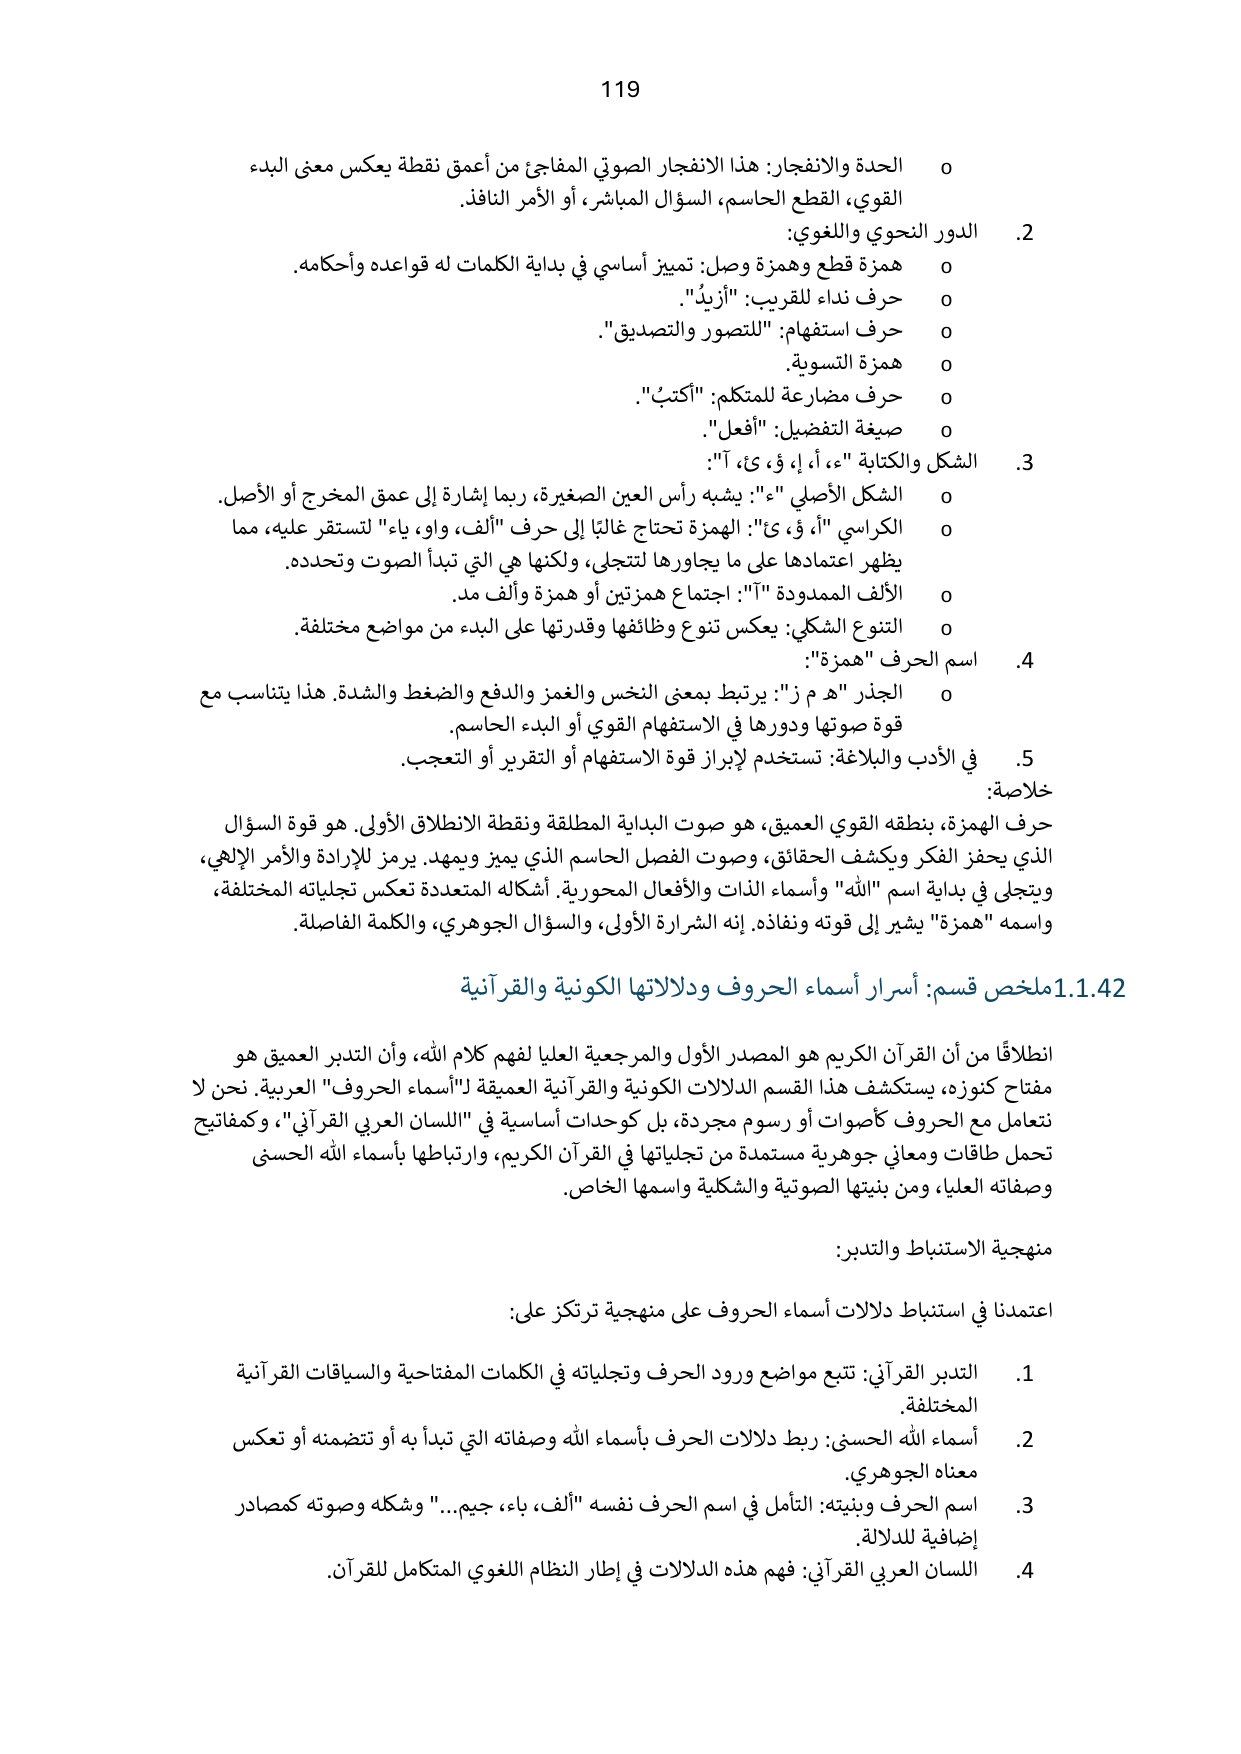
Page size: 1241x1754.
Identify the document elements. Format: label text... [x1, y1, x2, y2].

text خلاصة: حرف الهمزة، بنطقه القوي العميق، هو صوت البداية المطلقة ونقطة الانطلاق الأولى. هو قوة السؤال الذي يحفز الفكر ويكشف الحقائق، وصوت الفصل الحاسم الذي يميز ويمهد. يرمز للإرادة والأمر الإلهي، ويتجلى في بداية اسم "الله" وأسماء الذات والأفعال المحورية. أشكاله المتعددة تعكس تجلياته المختلفة، واسمه "همزة" يشير إلى قوته ونفاذه. إنه الشرارة الأولى، والسؤال الجوهري، والكلمة الفاصلة. [187, 775, 1053, 938]
list الدور النحوي واللغوي: [187, 216, 1015, 246]
list الحدة والانفجار: هذا الانفجار الصوتي المفاجئ من أعمق نقطة يعكس معنى البدء القوي، القطع الحاسم، السؤال المباشر، أو الأمر النافذ. [187, 150, 940, 213]
list اسم الحرف "همزة": [187, 644, 1015, 674]
list اسم الحرف وبنيته: التأمل في اسم الحرف نفسه "ألف، باء، جيم..." وشكله وصوته كمصادر إضافية للدلالة. [187, 1489, 1015, 1552]
text منهجية الاستنباط والتدبر: [187, 1233, 1053, 1263]
list اللسان العربي القرآني: فهم هذه الدلالات في إطار النظام اللغوي المتكامل للقرآن. [187, 1555, 1015, 1585]
list أسماء الله الحسنى: ربط دلالات الحرف بأسماء الله وصفاته التي تبدأ به أو تتضمنه أو تعكس معناه الجوهري. [187, 1423, 1015, 1486]
list التنوع الشكلي: يعكس تنوع وظائفها وقدرتها على البدء من مواضع مختلفة. [187, 611, 940, 641]
list الشكل والكتابة "ء، أ، إ، ؤ، ئ، آ": [187, 446, 1015, 477]
text اعتمدنا في استنباط دلالات أسماء الحروف على منهجية ترتكز على: [187, 1295, 1053, 1326]
list همزة التسوية. [187, 347, 940, 378]
text انطلاقًا من أن القرآن الكريم هو المصدر الأول والمرجعية العليا لفهم كلام الله، وأن التدبر العميق هو مفتاح كنوزه، يستكشف هذا القسم الدلالات الكونية والقرآنية العميقة لـ"أسماء الحروف" العربية. نحن لا نتعامل مع الحروف كأصوات أو رسوم مجردة، بل كوحدات أساسية في "اللسان العربي القرآني"، وكمفاتيح تحمل طاقات ومعاني جوهرية مستمدة من تجلياتها في القرآن الكريم، وارتباطها بأسماء الله الحسنى وصفاته العليا، ومن بنيتها الصوتية والشكلية واسمها الخاص. [187, 1039, 1053, 1201]
list حرف نداء للقريب: "أزيدُ". [187, 282, 940, 312]
list الكراسي "أ، ؤ، ئ": الهمزة تحتاج غالبًا إلى حرف "ألف، واو، ياء" لتستقر عليه، مما يظهر اعتمادها على ما يجاورها لتتجلى، ولكنها هي التي تبدأ الصوت وتحدده. [187, 512, 940, 576]
list الجذر "هـ م ز": يرتبط بمعنى النخس والغمز والدفع والضغط والشدة. هذا يتناسب مع قوة صوتها ودورها في الاستفهام القوي أو البدء الحاسم. [187, 677, 940, 740]
list الألف الممدودة "آ": اجتماع همزتين أو همزة وألف مد. [187, 578, 940, 608]
list همزة قطع وهمزة وصل: تمييز أساسي في بداية الكلمات له قواعده وأحكامه. [187, 249, 940, 279]
list في الأدب والبلاغة: تستخدم لإبراز قوة الاستفهام أو التقرير أو التعجب. [187, 742, 1015, 773]
subtitle ملخص قسم: أسرار أسماء الحروف ودلالاتها الكونية والقرآنية [187, 969, 1053, 1005]
list الشكل الأصلي "ء": يشبه رأس العين الصغيرة، ربما إشارة إلى عمق المخرج أو الأصل. [187, 479, 940, 510]
list حرف استفهام: "للتصور والتصديق". [187, 314, 940, 345]
list صيغة التفضيل: "أفعل". [187, 413, 940, 444]
list التدبر القرآني: تتبع مواضع ورود الحرف وتجلياته في الكلمات المفتاحية والسياقات القرآنية المختلفة. [187, 1357, 1015, 1421]
list حرف مضارعة للمتكلم: "أكتبُ". [187, 380, 940, 411]
